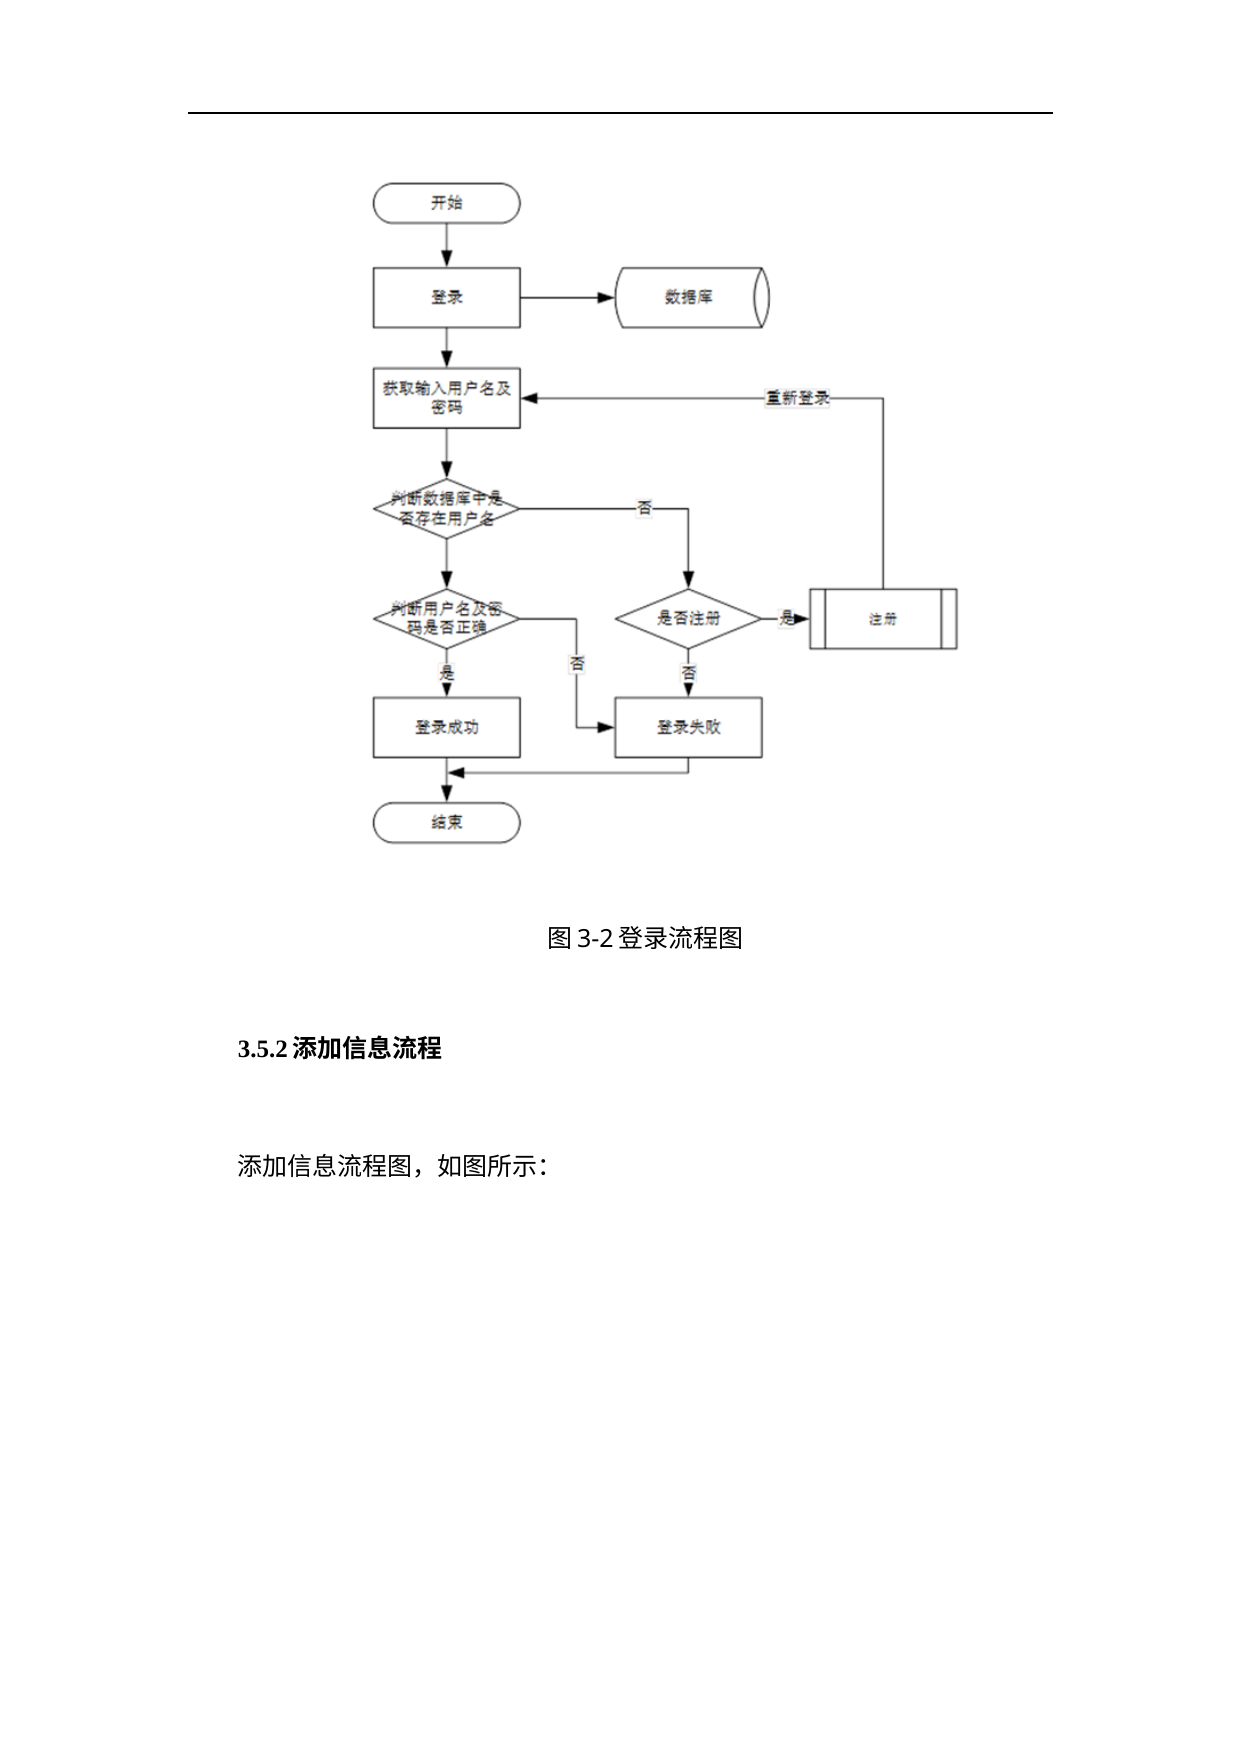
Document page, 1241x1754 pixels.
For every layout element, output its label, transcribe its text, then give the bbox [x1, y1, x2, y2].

subtitle 3.5.2添加信息流程 [187, 1014, 1053, 1079]
text 添加信息流程图，如图所示： [187, 1132, 1053, 1197]
text 图3-2登录流程图 [187, 904, 1053, 969]
picture [285, 162, 1005, 848]
